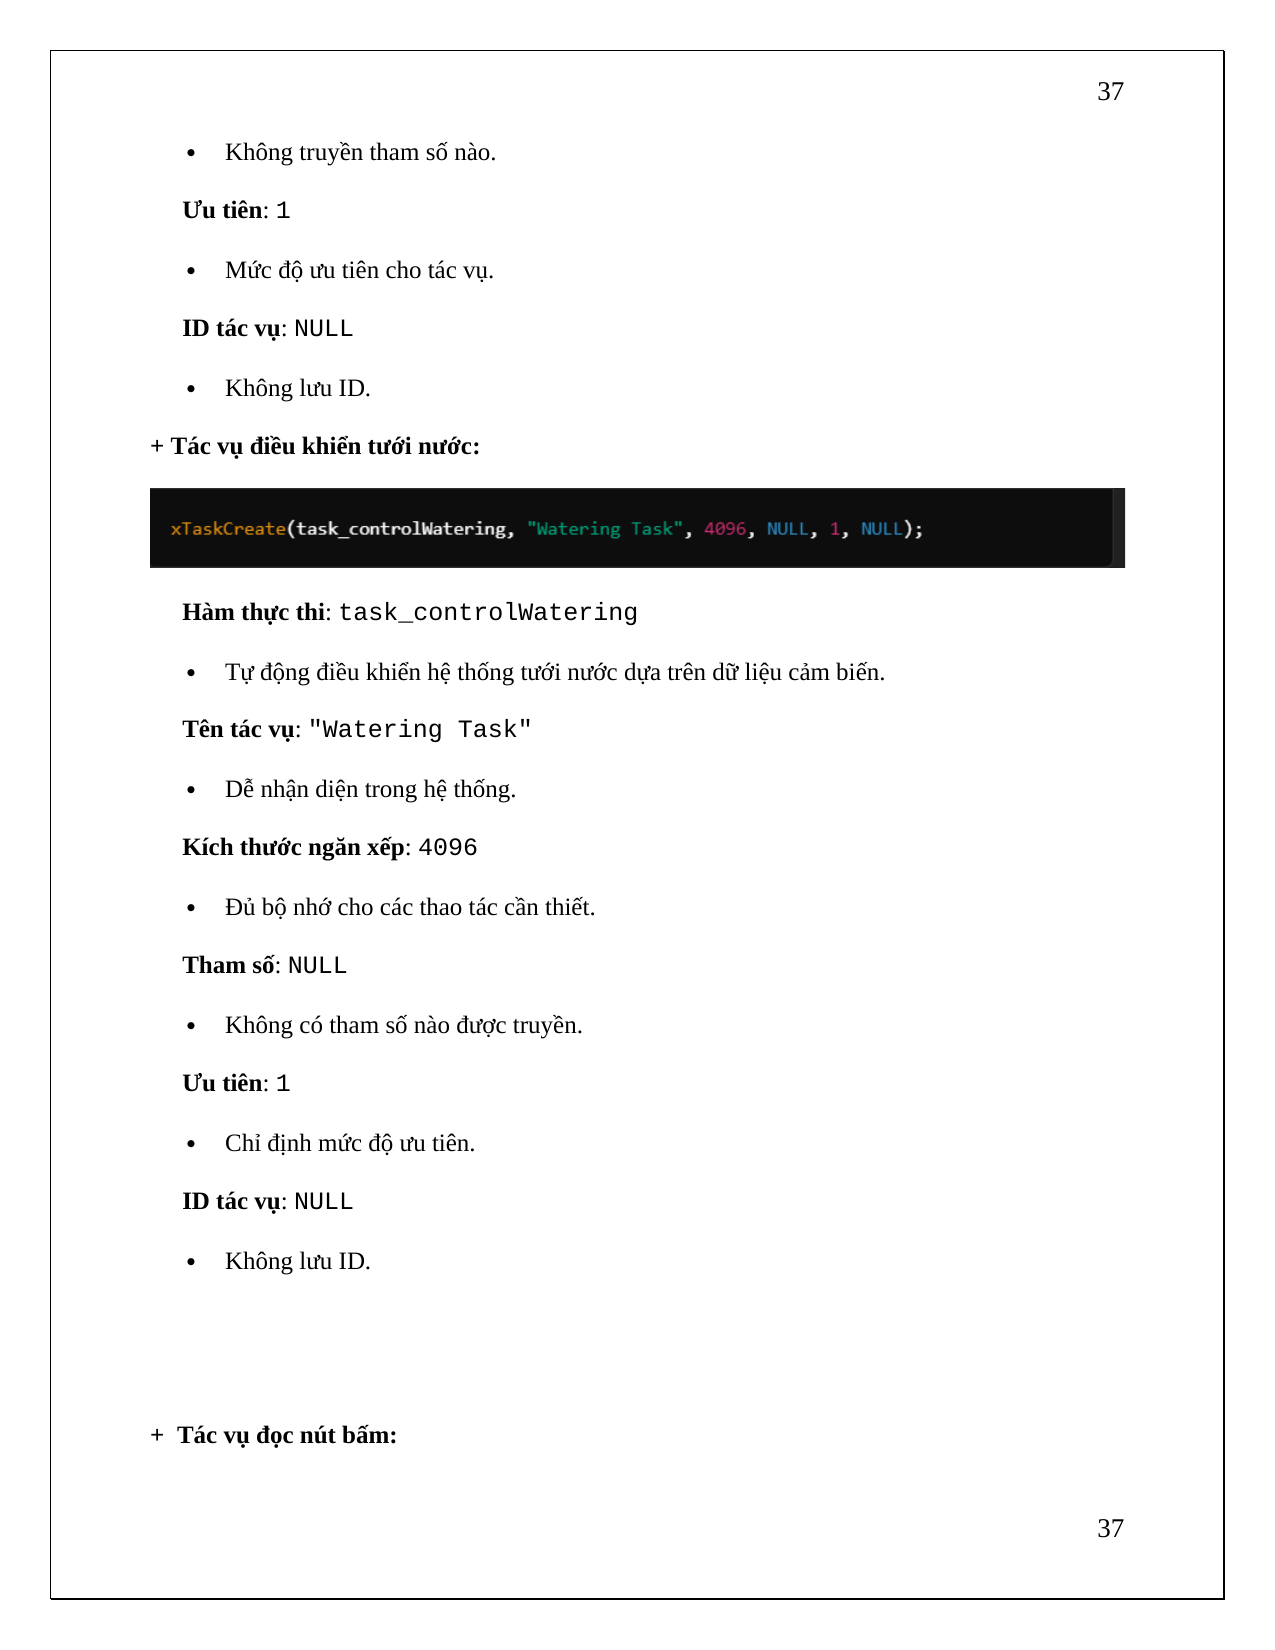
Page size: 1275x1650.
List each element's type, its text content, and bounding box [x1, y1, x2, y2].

text + Tác vụ đọc nút bấm: [150, 1420, 1124, 1449]
list Không lưu ID. [187, 1246, 1124, 1275]
text  Kích thước ngăn xếp: 4096 [150, 832, 1124, 863]
list Dễ nhận diện trong hệ thống. [187, 774, 1124, 803]
list Tự động điều khiển hệ thống tưới nước dựa trên dữ liệu cảm biến. [187, 657, 1124, 685]
text + Tác vụ điều khiển tưới nước: [150, 431, 1124, 460]
text  Hàm thực thi: task_controlWatering [150, 597, 1124, 627]
text  Ưu tiên: 1 [150, 1068, 1124, 1099]
text  Ưu tiên: 1 [150, 195, 1124, 226]
list Không truyền tham số nào. [187, 137, 1124, 166]
text  ID tác vụ: NULL [150, 1186, 1124, 1217]
list Không có tham số nào được truyền. [187, 1010, 1124, 1039]
list Mức độ ưu tiên cho tác vụ. [187, 255, 1124, 284]
list Chỉ định mức độ ưu tiên. [187, 1128, 1124, 1157]
text  Tên tác vụ: "Watering Task" [150, 714, 1124, 745]
list Không lưu ID. [187, 373, 1124, 402]
text  ID tác vụ: NULL [150, 313, 1124, 344]
text  Tham số: NULL [150, 950, 1124, 981]
picture [150, 488, 1125, 568]
list Đủ bộ nhớ cho các thao tác cần thiết. [187, 892, 1124, 921]
